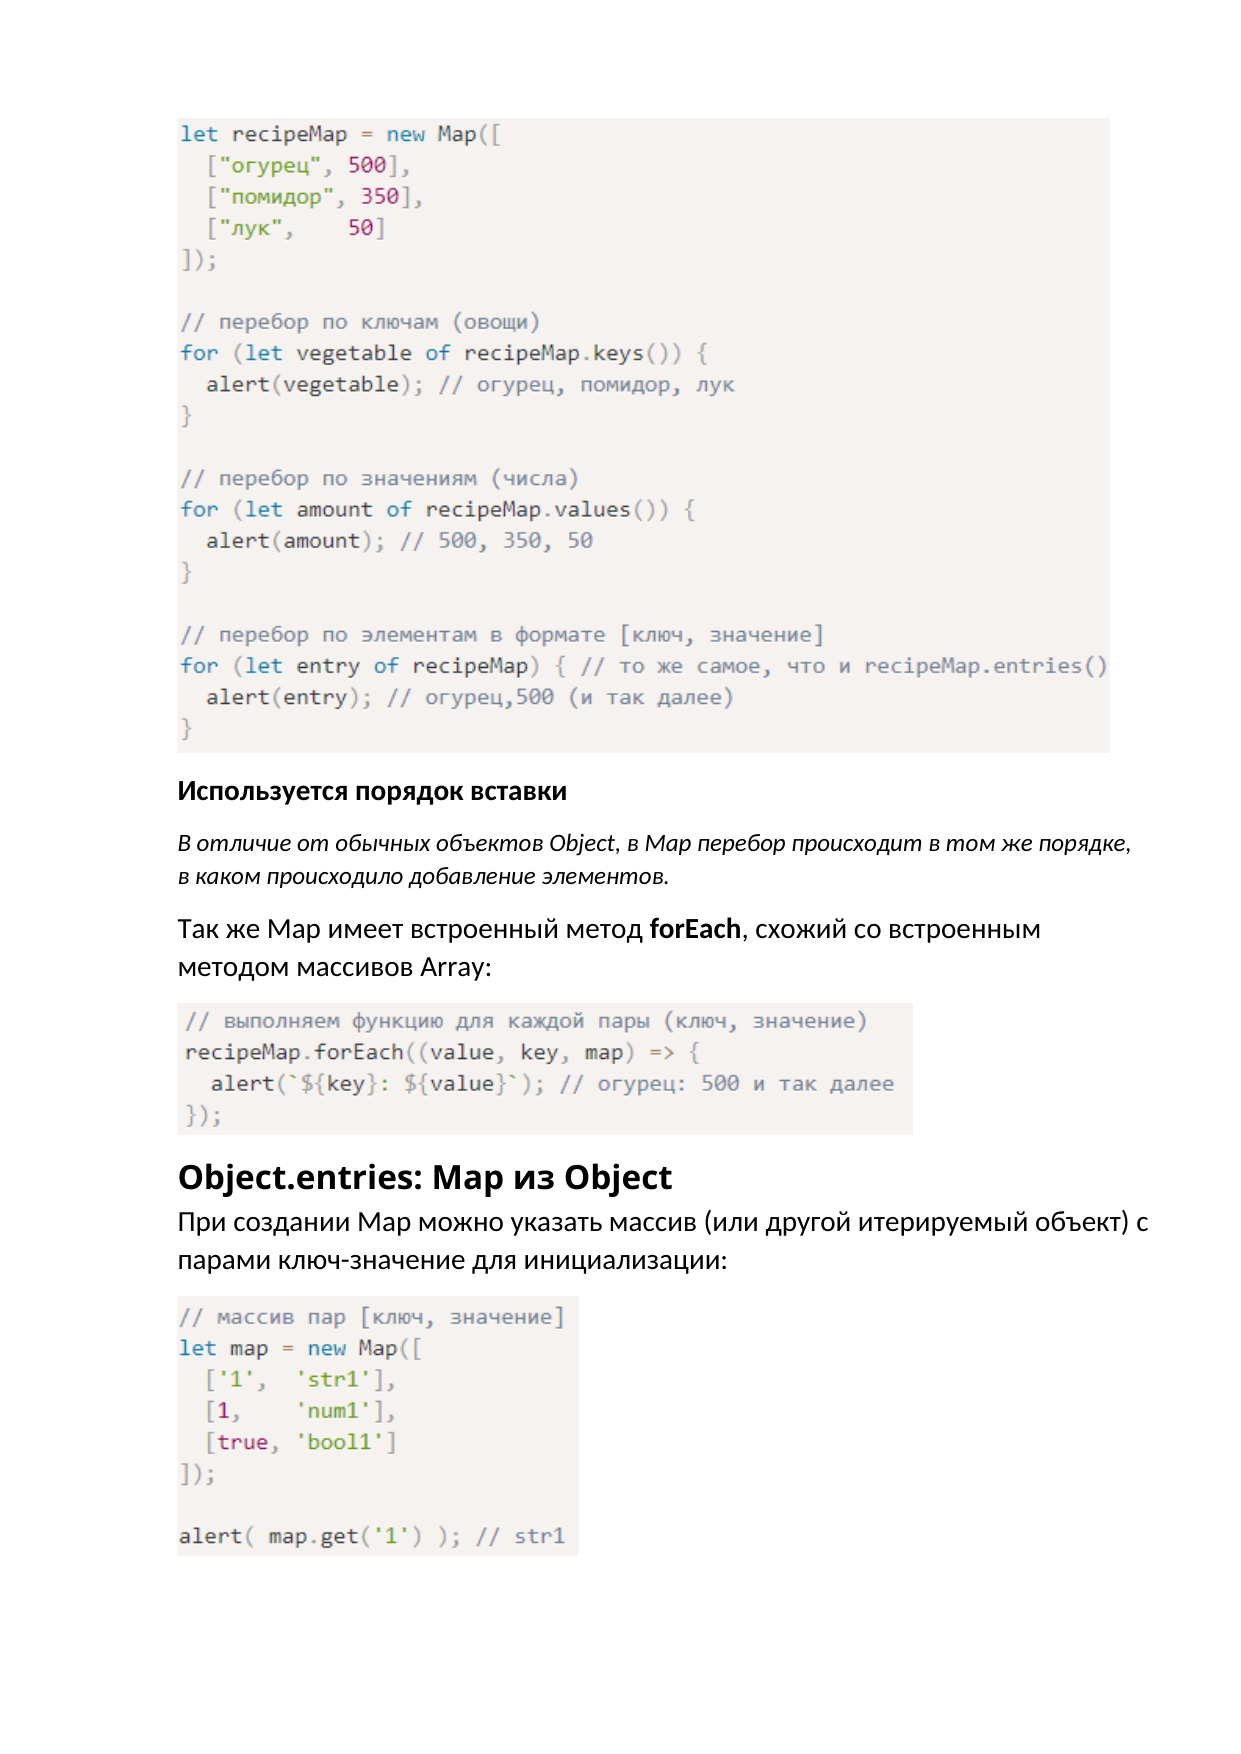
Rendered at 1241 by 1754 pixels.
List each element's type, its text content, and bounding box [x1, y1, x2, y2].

text В отличие от обычных объектов Object, в Map перебор происходит в том же порядке, в каком происходило добавление элементов. [177, 827, 1152, 891]
picture [177, 1296, 579, 1556]
picture [177, 1003, 914, 1135]
text При создании Map можно указать массив (или другой итерируемый объект) с парами ключ-значение для инициализации: [177, 1203, 1152, 1277]
subtitle Object.entries: Map из Object [177, 1154, 1152, 1199]
text Так же Map имеет встроенный метод forEach, схожий со встроенным методом массивов Array: [177, 910, 1152, 984]
picture [177, 118, 1110, 753]
text Используется порядок вставки [177, 772, 1152, 808]
